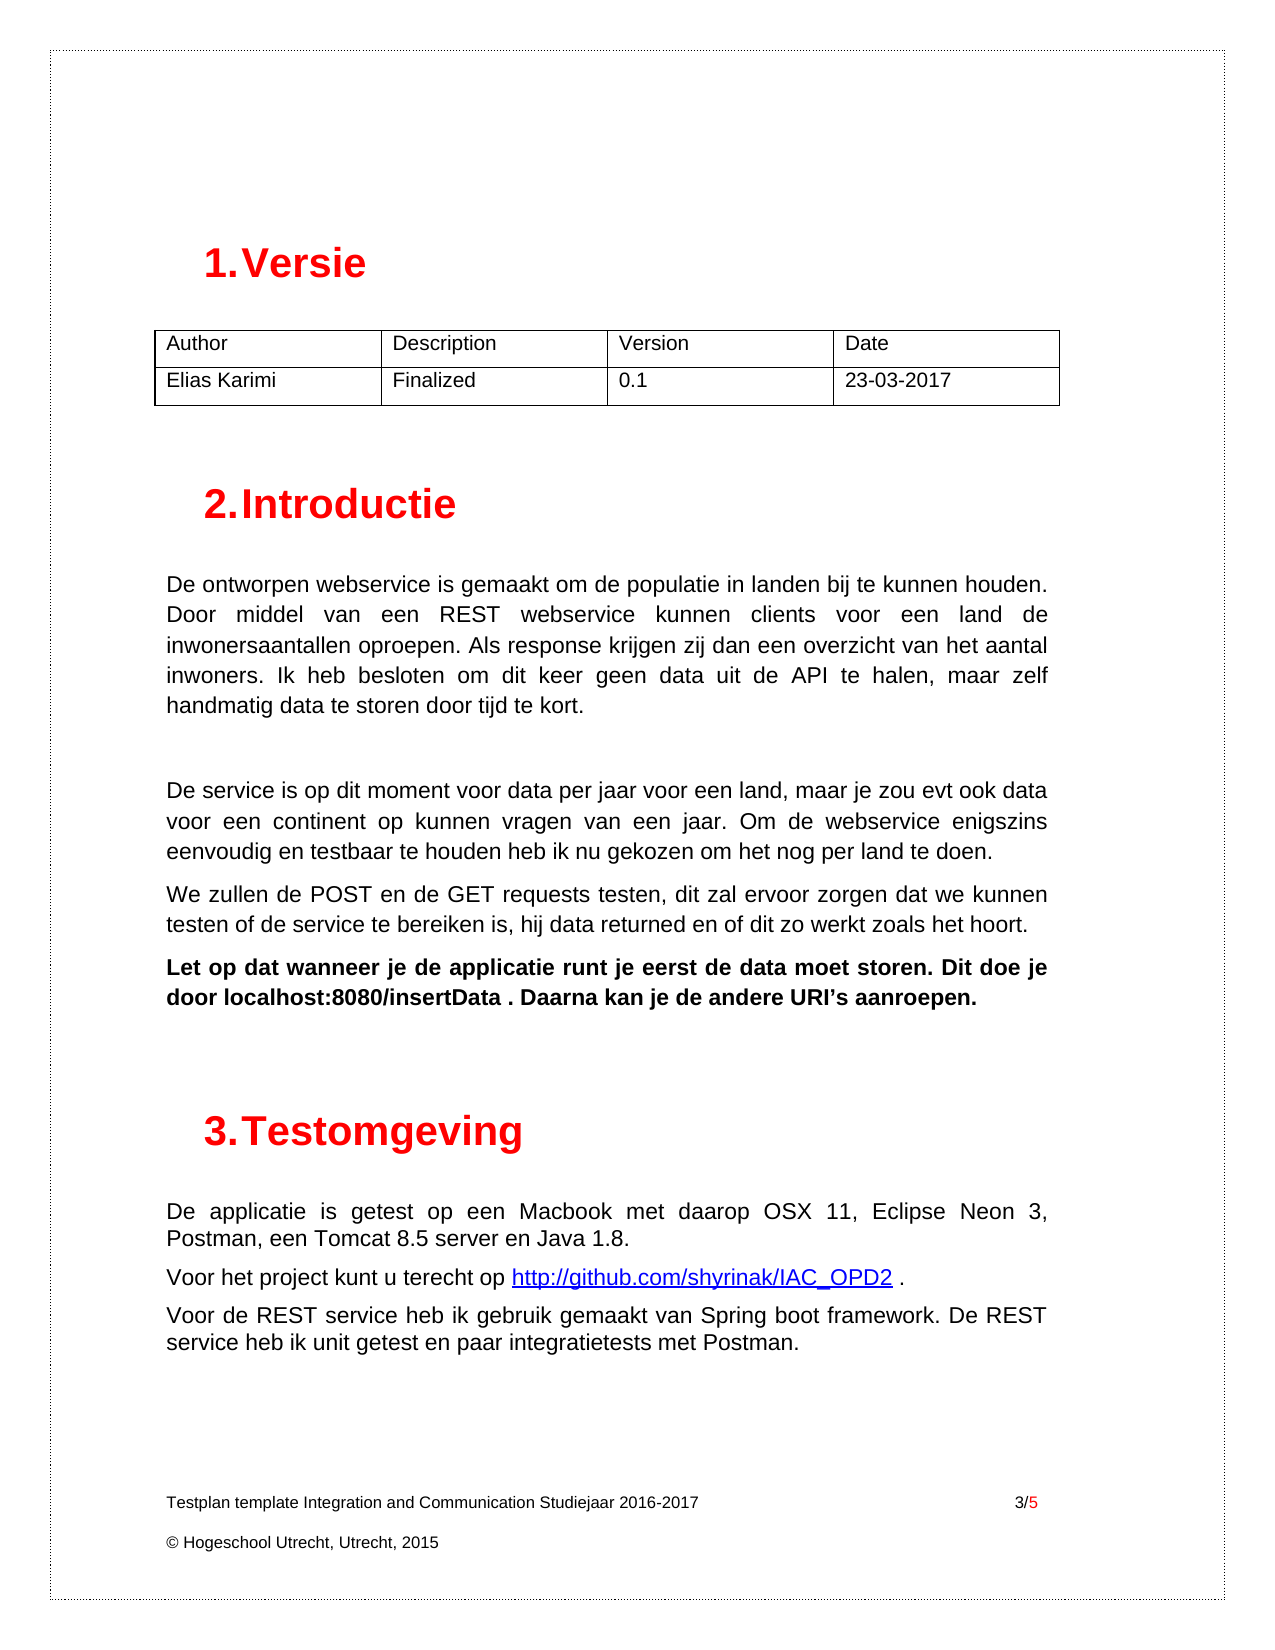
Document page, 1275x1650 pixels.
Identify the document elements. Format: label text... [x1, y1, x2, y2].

table_header Author [156, 331, 381, 367]
text Let op dat wanneer je de applicatie runt je eerst de data moet storen. Dit doe je door localhost:8080/insertData . Daarna kan je de andere URI’s aanroepen. [166, 953, 1048, 1010]
table_cell Elias Karimi [156, 368, 381, 405]
table_cell Finalized [382, 368, 607, 405]
text We zullen de POST en de GET requests testen, dit zal ervoor zorgen dat we kunnen testen of de service te bereiken is, hij data returned en of dit zo werkt zoals het hoort. [166, 881, 1048, 937]
subtitle Introductie [204, 480, 1048, 528]
table_cell 23-03-2017 [834, 368, 1059, 405]
text De service is op dit moment voor data per jaar voor een land, maar je zou evt ook data voor een continent op kunnen vragen van een jaar. Om de webservice enigszins eenvoudig en testbaar te houden heb ik nu gekozen om het nog per land te doen. [166, 777, 1048, 864]
table_header Date [834, 331, 1059, 367]
text Voor de REST service heb ik gebruik gemaakt van Spring boot framework. De REST service heb ik unit getest en paar integratietests met Postman. [166, 1302, 1048, 1355]
text De applicatie is getest op een Macbook met daarop OSX 11, Eclipse Neon 3, Postman, een Tomcat 8.5 server en Java 1.8. [166, 1198, 1048, 1251]
subtitle Testomgeving [204, 1107, 1048, 1154]
subtitle Versie [204, 238, 1048, 286]
text De ontworpen webservice is gemaakt om de populatie in landen bij te kunnen houden. Door middel van een REST webservice kunnen clients voor een land de inwonersaantallen oproepen. Als response krijgen zij dan een overzicht van het aantal inwoners. Ik heb besloten om dit keer geen data uit de API te halen, maar zelf handmatig data te storen door tijd te kort. [166, 571, 1048, 718]
table_cell 0.1 [608, 368, 833, 405]
table_header Version [608, 331, 833, 367]
table_header Description [382, 331, 607, 367]
text Voor het project kunt u terecht op http://github.com/shyrinak/IAC_OPD2 . [166, 1263, 1048, 1290]
